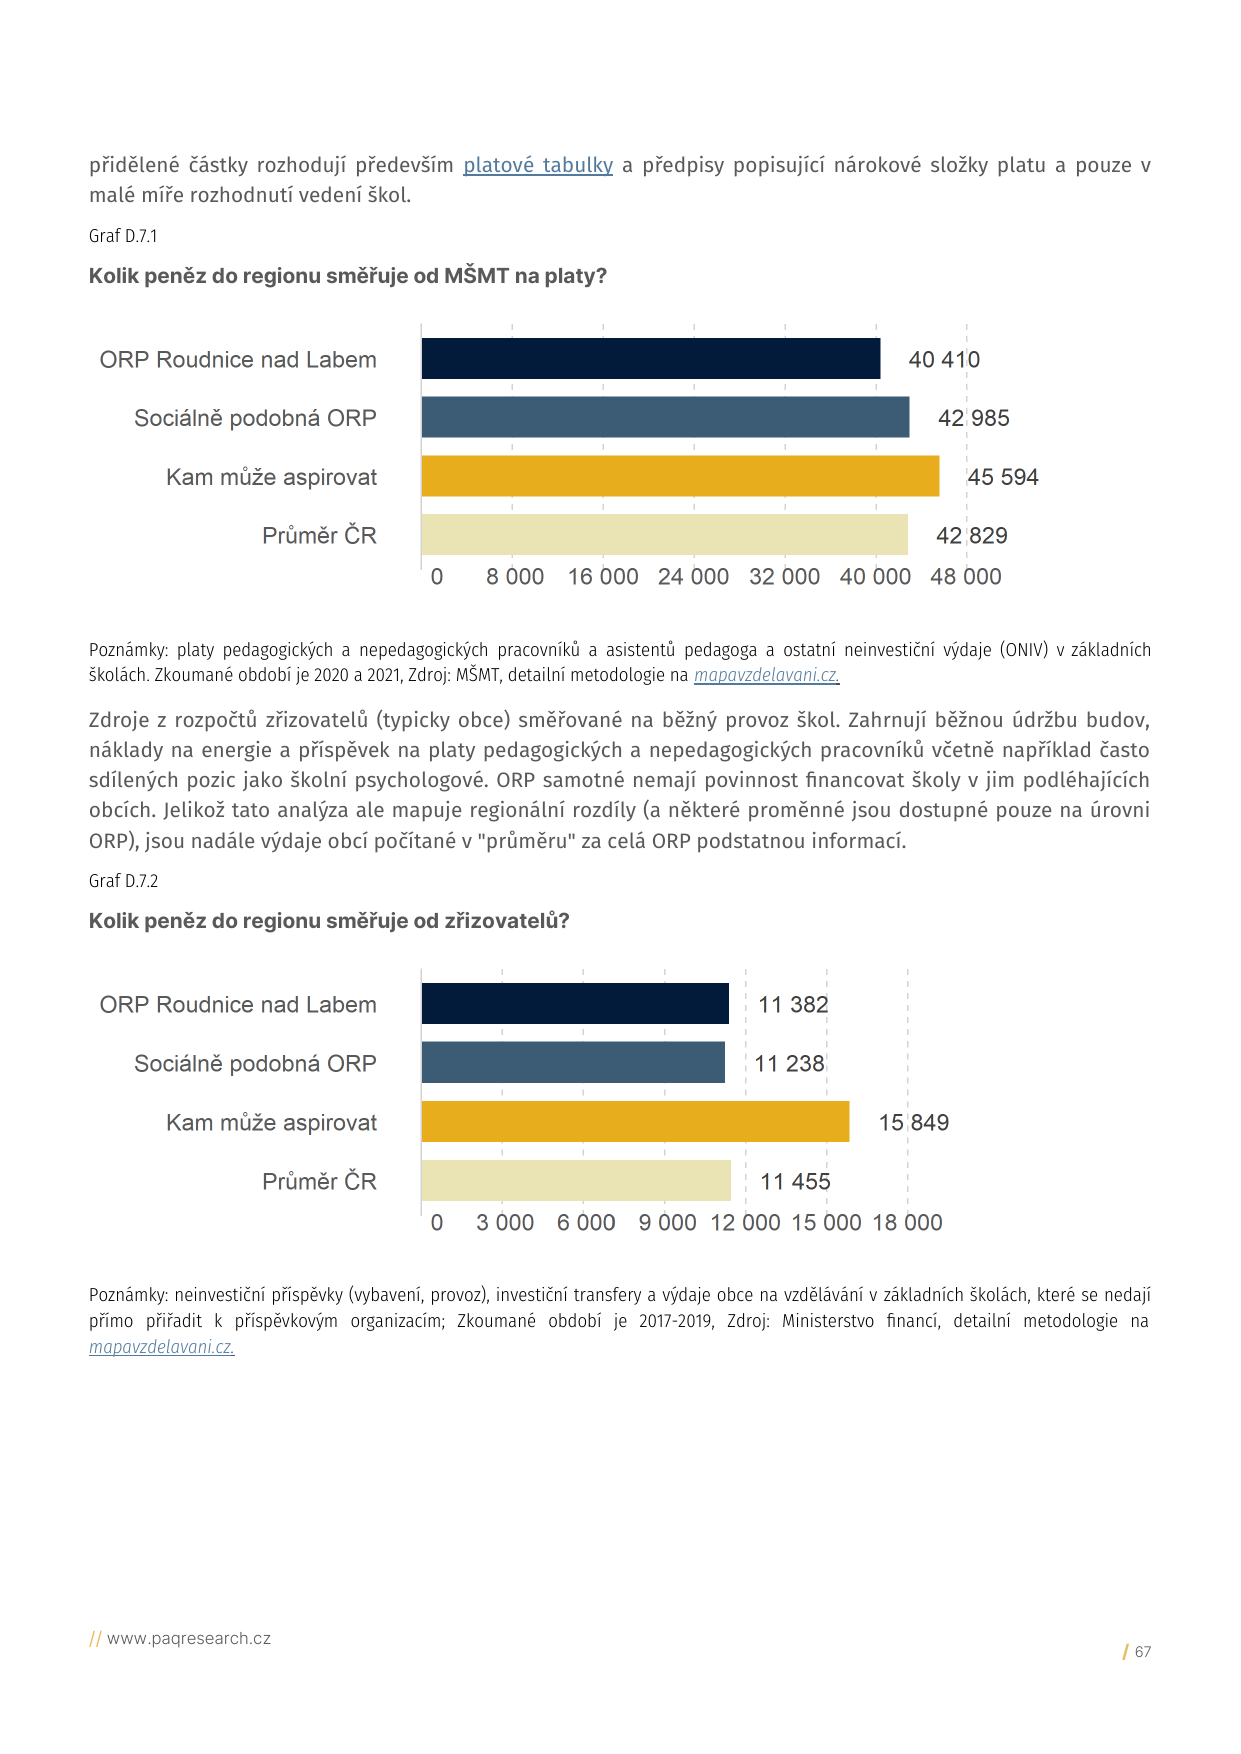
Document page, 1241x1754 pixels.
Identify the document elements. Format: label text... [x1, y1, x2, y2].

text Graf D.7.2 [89, 870, 1152, 893]
text Poznámky: neinvestiční příspěvky (vybavení, provoz), investiční transfery a výdaje obce na vzdělávání v základních školách, které se nedají přímo přiřadit k příspěvkovým organizacím; Zkoumané období je 2017-2019, Zdroj: Ministerstvo financí, detailní metodologie na mapavzdelavani.cz. [89, 1284, 1152, 1358]
text Zdroje z rozpočtů zřizovatelů (typicky obce) směřované na běžný provoz škol. Zahrnují běžnou údržbu budov, náklady na energie a příspěvek na platy pedagogických a nepedagogických pracovníků včetně například často sdílených pozic jako školní psychologové. ORP samotné nemají povinnost financovat školy v jim podléhajících obcích. Jelikož tato analýza ale mapuje regionální rozdíly (a některé proměnné jsou dostupné pouze na úrovni ORP), jsou nadále výdaje obcí počítané v "průměru" za celá ORP podstatnou informací. [89, 703, 1152, 854]
text Poznámky: platy pedagogických a nepedagogických pracovníků a asistentů pedagoga a ostatní neinvestiční výdaje (ONIV) v základních školách. Zkoumané období je 2020 a 2021, Zdroj: MŠMT, detailní metodologie na mapavzdelavani.cz. [89, 638, 1152, 687]
text Kolik peněz do regionu směřuje od MŠMT na platy? [89, 263, 1152, 288]
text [89, 148, 1152, 208]
picture [88, 290, 1139, 622]
text Kolik peněz do regionu směřuje od zřizovatelů? [89, 909, 1152, 934]
picture [88, 935, 1139, 1268]
text Graf D.7.1 [89, 225, 1152, 247]
